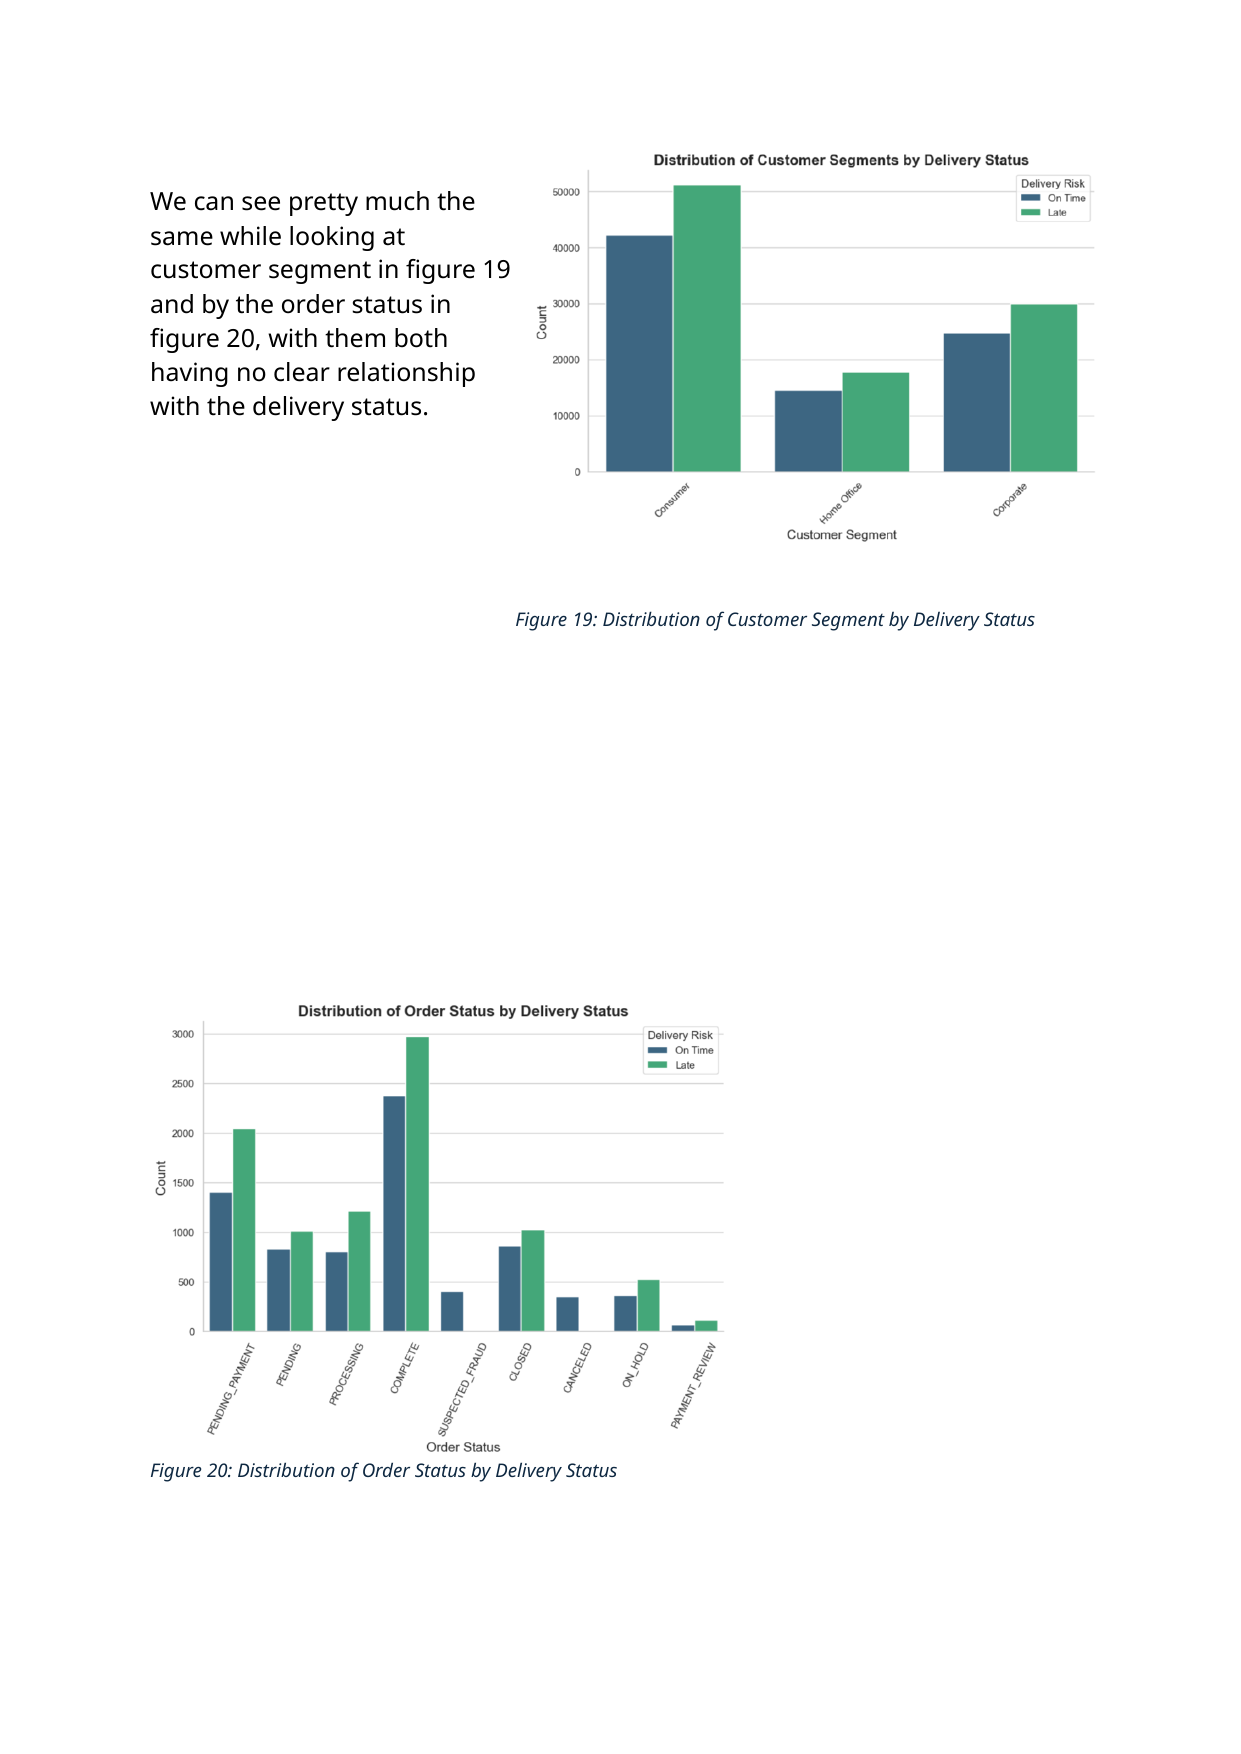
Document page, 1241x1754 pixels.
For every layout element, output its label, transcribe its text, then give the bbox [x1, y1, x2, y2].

picture [531, 150, 1099, 545]
text Figure 20: Distribution of Order Status by Delivery Status [150, 1458, 1090, 1483]
text We can see pretty much the same while looking at customer segment in figure 19 and by the order status in figure 20, with them both having no clear relationship with the delivery status. [150, 184, 531, 422]
picture [150, 1001, 728, 1458]
